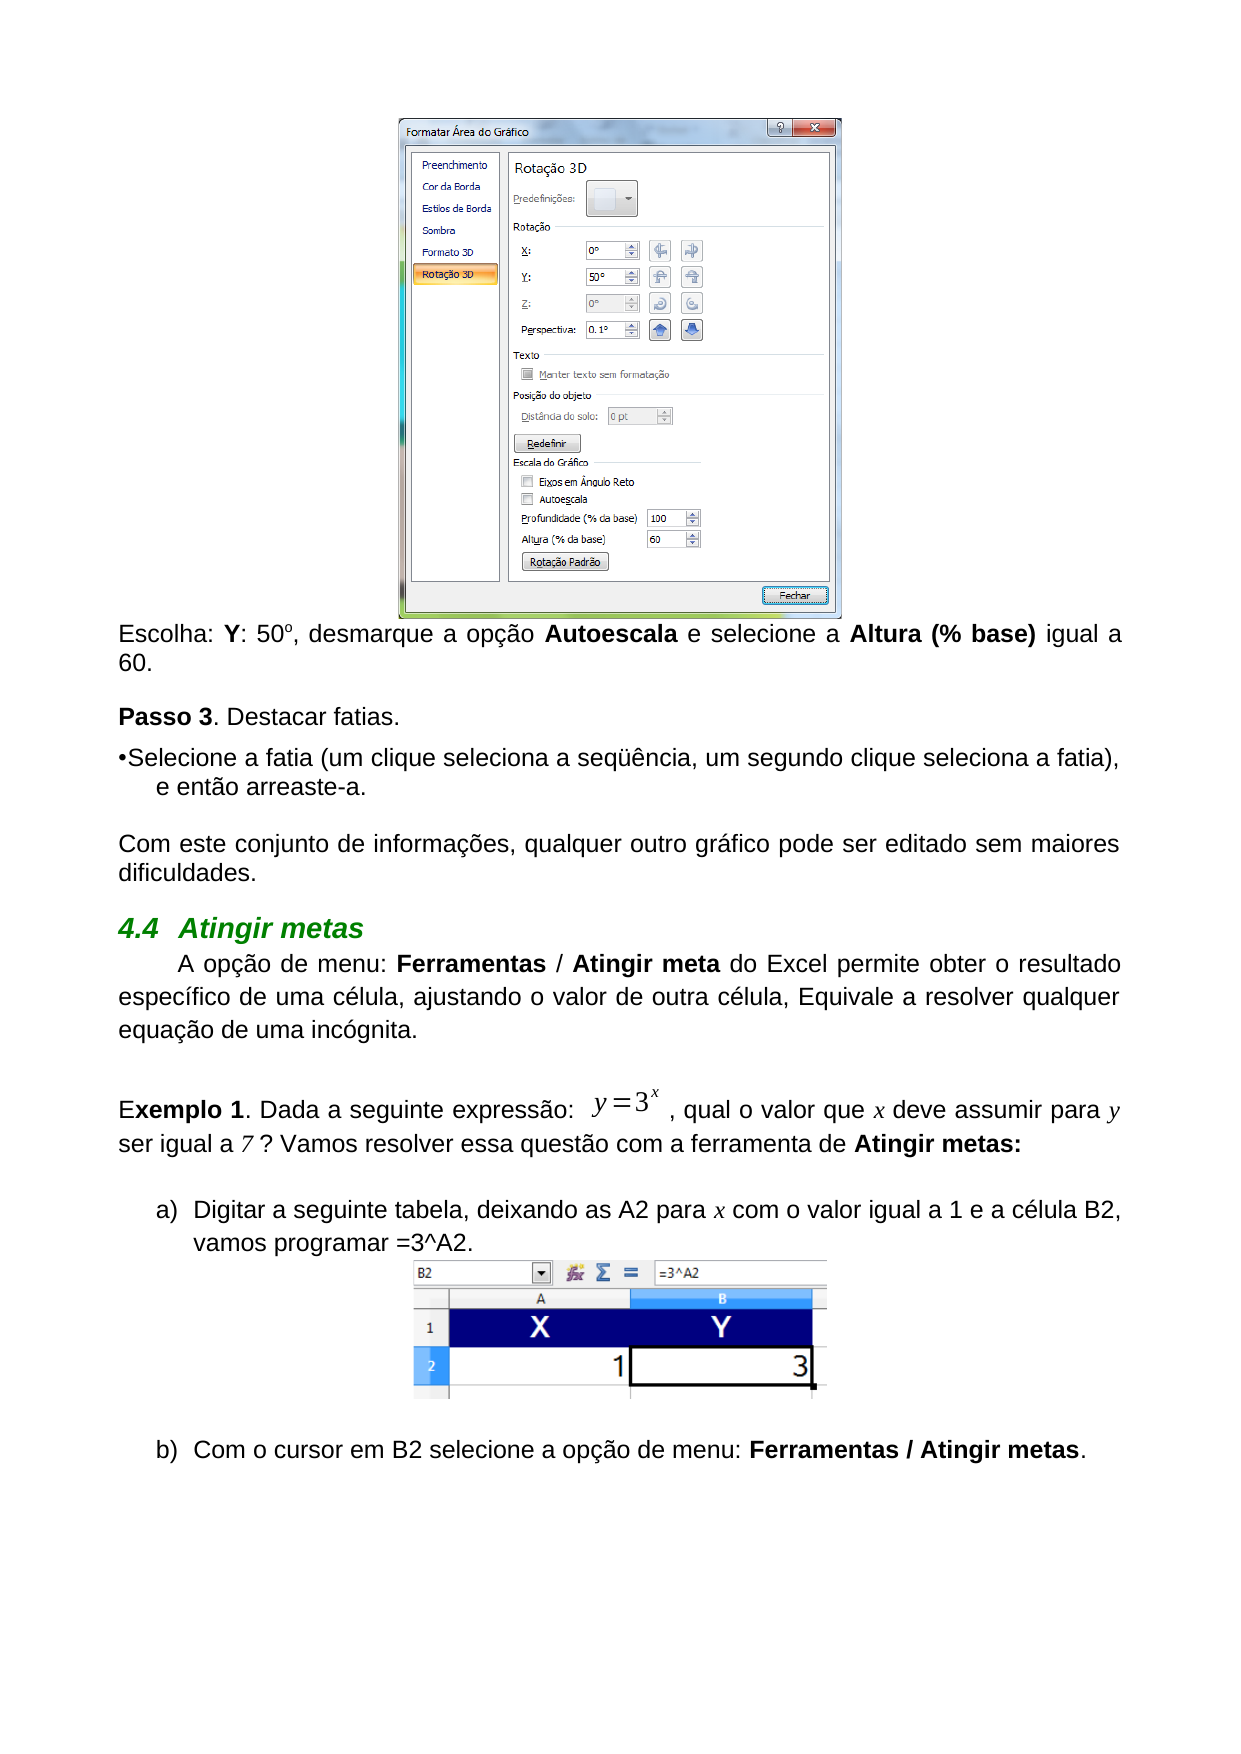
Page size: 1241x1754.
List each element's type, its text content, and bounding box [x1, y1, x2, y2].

list Digitar a seguinte tabela, deixando as A2 para x com o valor igual a 1 e a célula B2, vamos programar =3^A2. [156, 1195, 1122, 1257]
list Com o cursor em B2 selecione a opção de menu: Ferramentas / Atingir metas. [156, 1435, 1122, 1464]
text A opção de menu: Ferramentas / Atingir meta do Excel permite obter o resultado específico de uma célula, ajustando o valor de outra célula, Equivale a resolver qualquer equação de uma incógnita. [118, 949, 1122, 1044]
picture [398, 118, 842, 619]
list Selecione a fatia (um clique seleciona a seqüência, um segundo clique seleciona a fatia), e então arreaste-a. [118, 743, 1122, 800]
text Exemplo 1. Dada a seguinte expressão: , qual o valor que x deve assumir para y ser igual a 7 ? Vamos resolver essa questão com a ferramenta de Atingir metas: [118, 1081, 1122, 1157]
text Escolha: Y: 50o, desmarque a opção Autoescala e selecione a Altura (% base) igual a 60. [118, 619, 1122, 677]
picture [413, 1260, 827, 1399]
subtitle Atingir metas [118, 911, 1122, 944]
text Com este conjunto de informações, qualquer outro gráfico pode ser editado sem maiores dificuldades. [118, 829, 1122, 887]
text Passo 3. Destacar fatias. [118, 702, 1122, 730]
